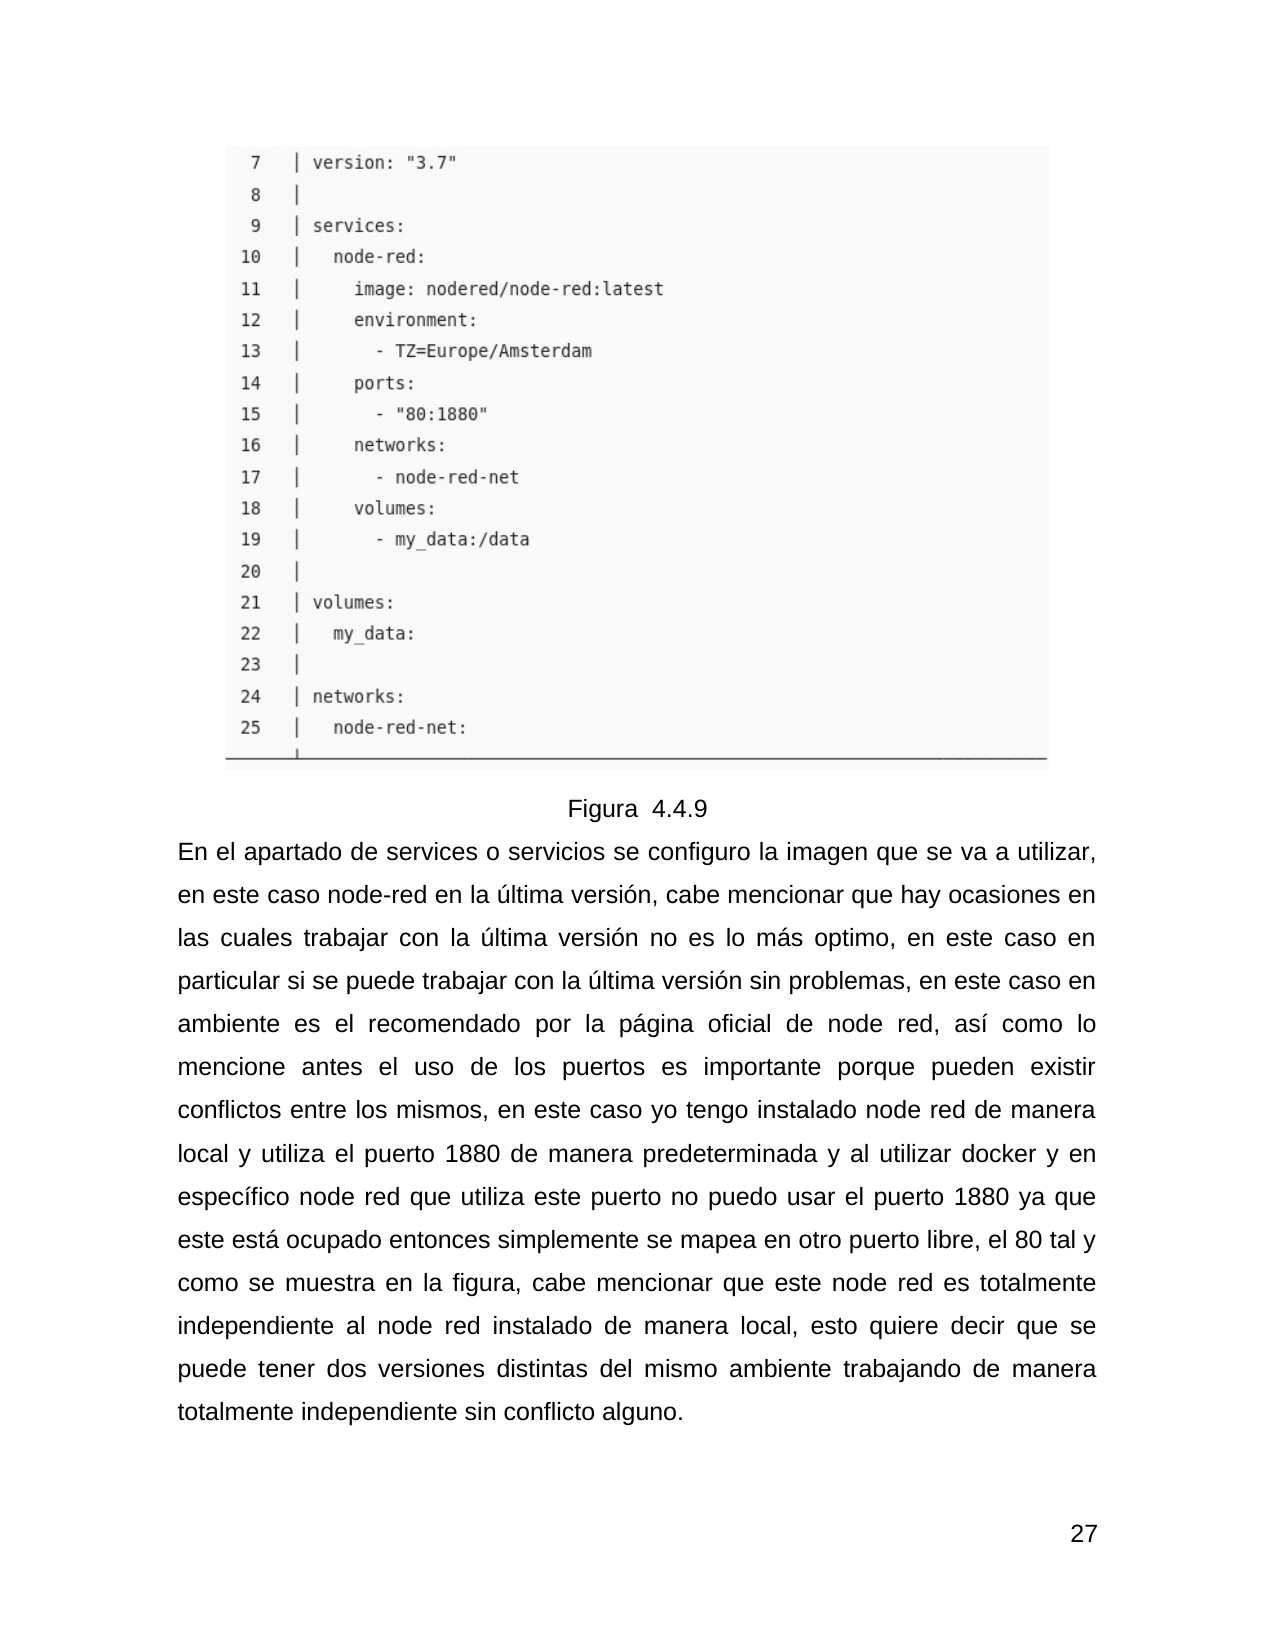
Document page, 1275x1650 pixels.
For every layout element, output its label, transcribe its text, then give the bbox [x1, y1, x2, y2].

text Figura 4.4.9 [177, 793, 1098, 822]
text En el apartado de services o servicios se configuro la imagen que se va a utilizar, en este caso node-red en la última versión, cabe mencionar que hay ocasiones en las cuales trabajar con la última versión no es lo más optimo, en este caso en particular si se puede trabajar con la última versión sin problemas, en este caso en ambiente es el recomendado por la página oficial de node red, así como lo mencione antes el uso de los puertos es importante porque pueden existir conflictos entre los mismos, en este caso yo tengo instalado node red de manera local y utiliza el puerto 1880 de manera predeterminada y al utilizar docker y en específico node red que utiliza este puerto no puedo usar el puerto 1880 ya que este está ocupado entonces simplemente se mapea en otro puerto libre, el 80 tal y como se muestra en la figura, cabe mencionar que este node red es totalmente independiente al node red instalado de manera local, esto quiere decir que se puede tener dos versiones distintas del mismo ambiente trabajando de manera totalmente independiente sin conflicto alguno. [177, 837, 1098, 1426]
picture [225, 147, 1050, 770]
